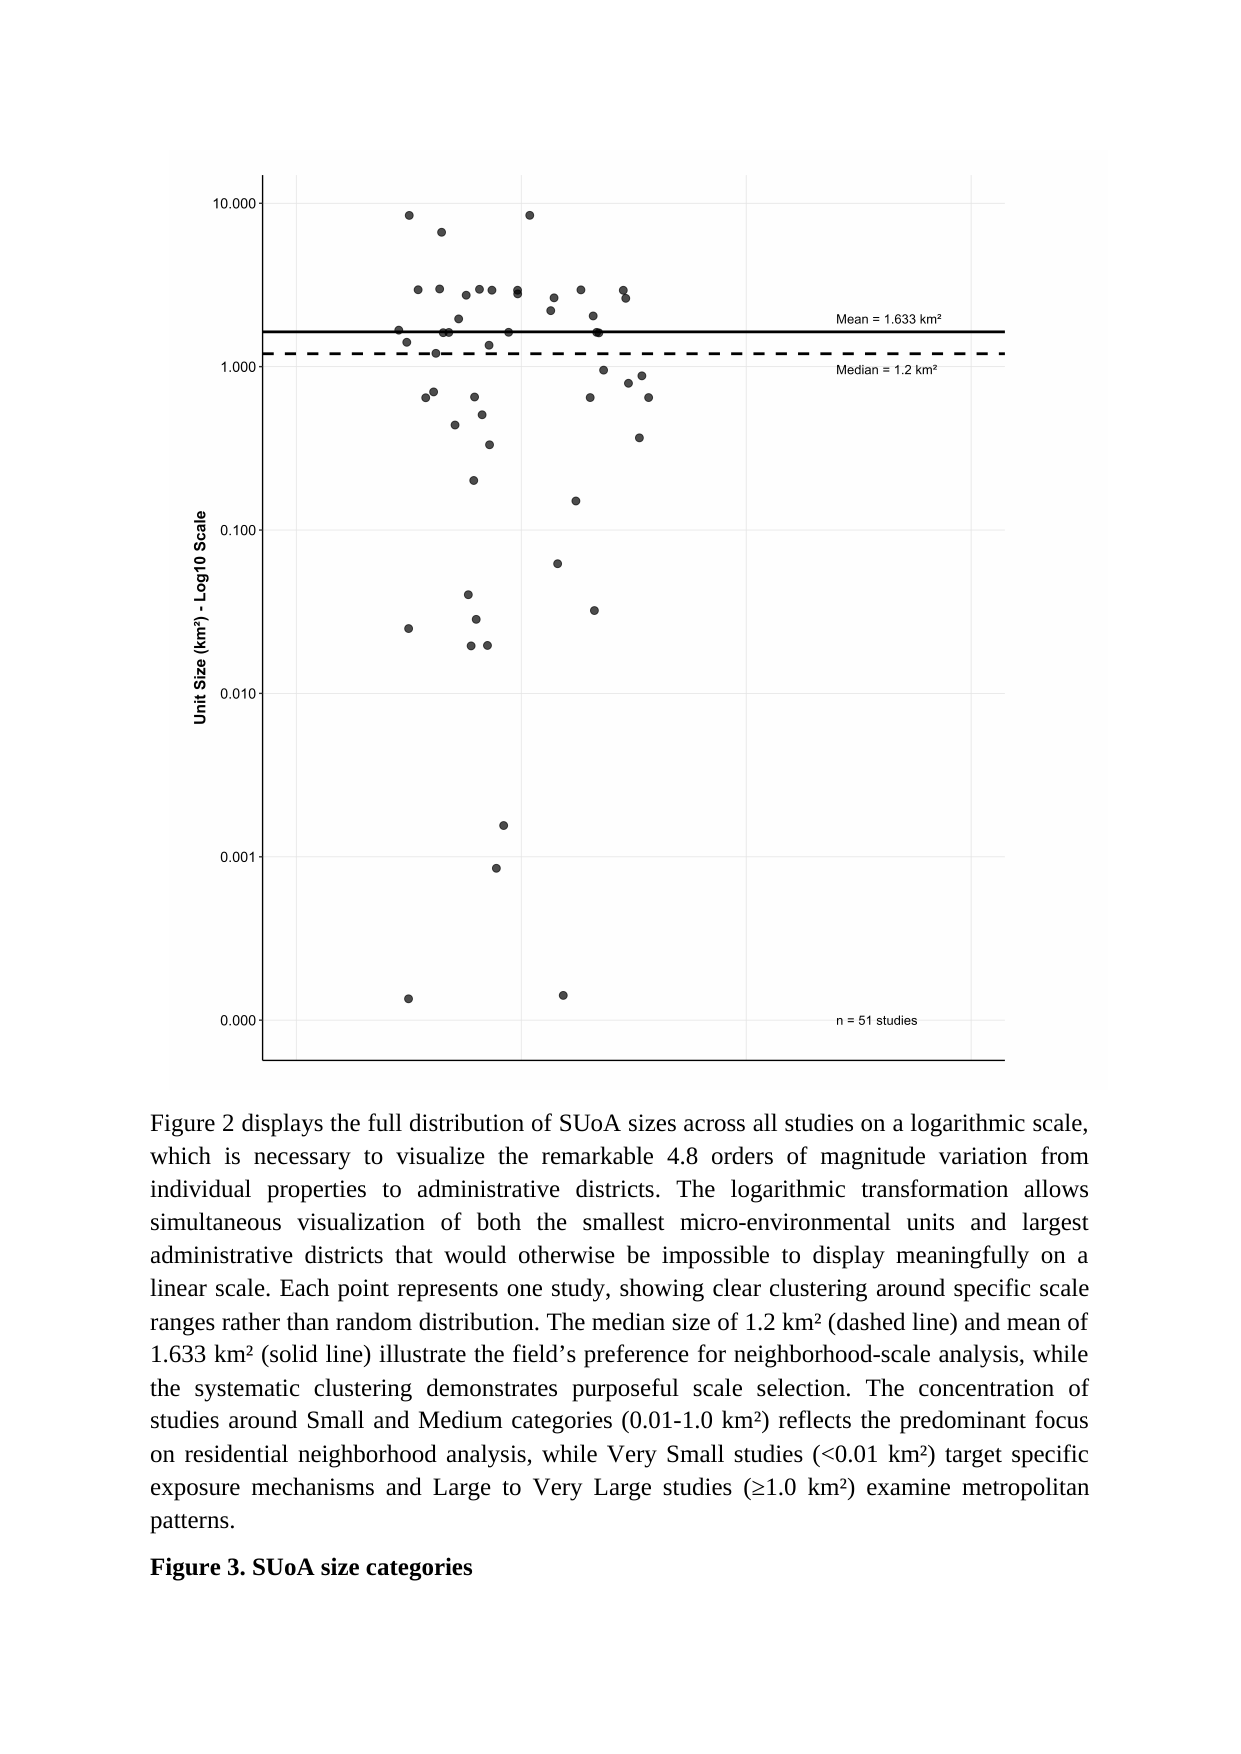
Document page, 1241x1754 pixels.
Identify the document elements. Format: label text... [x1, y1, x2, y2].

text Figure 2 displays the full distribution of SUoA sizes across all studies on a logarithmic scale, which is necessary to visualize the remarkable 4.8 orders of magnitude variation from individual properties to administrative districts. The logarithmic transformation allows simultaneous visualization of both the smallest micro-environmental units and largest administrative districts that would otherwise be impossible to display meaningfully on a linear scale. Each point represents one study, showing clear clustering around specific scale ranges rather than random distribution. The median size of 1.2 km² (dashed line) and mean of 1.633 km² (solid line) illustrate the field’s preference for neighborhood-scale analysis, while the systematic clustering demonstrates purposeful scale selection. The concentration of studies around Small and Medium categories (0.01-1.0 km²) reflects the predominant focus on residential neighborhood analysis, while Very Small studies (<0.01 km²) target specific exposure mechanisms and Large to Very Large studies (≥1.0 km²) examine metropolitan patterns. [150, 1108, 1090, 1533]
text Figure 3. SUoA size categories [150, 1552, 1090, 1581]
